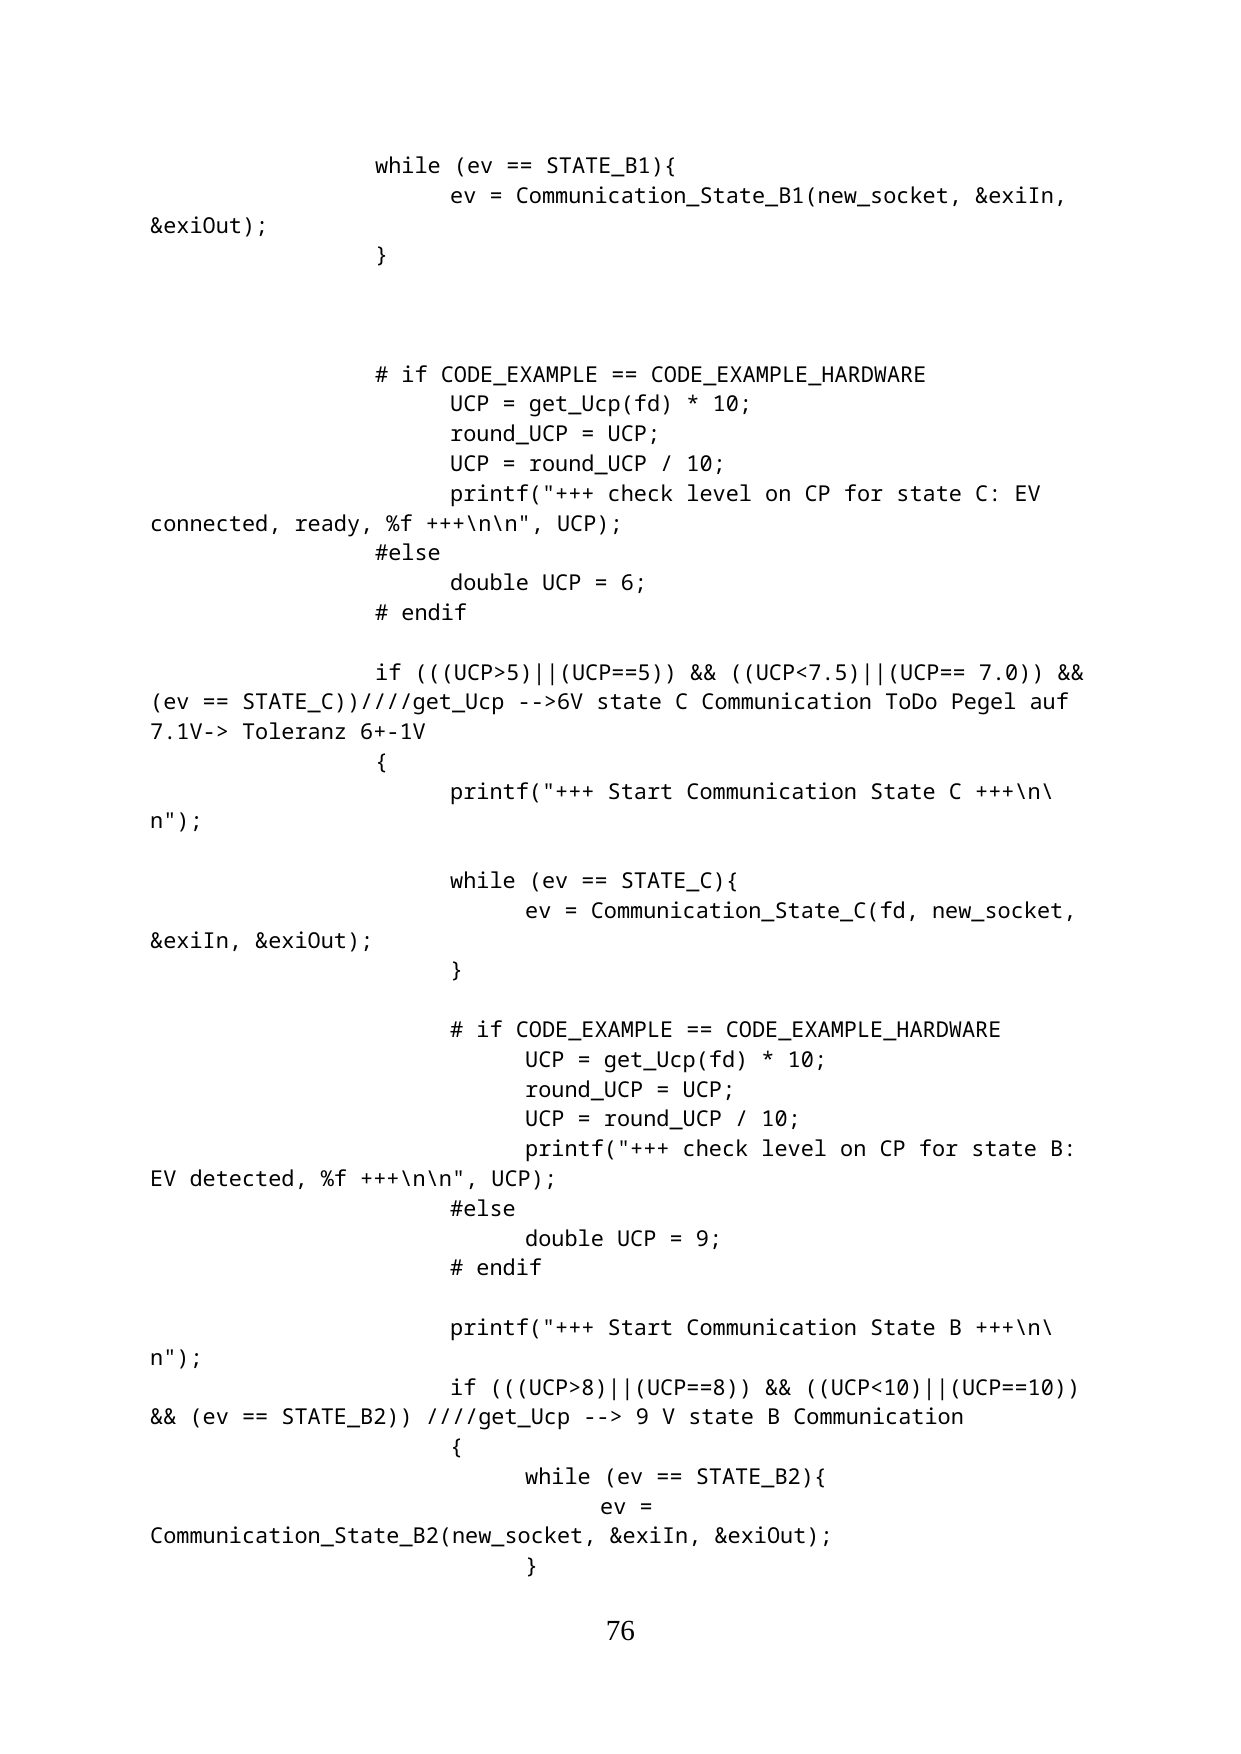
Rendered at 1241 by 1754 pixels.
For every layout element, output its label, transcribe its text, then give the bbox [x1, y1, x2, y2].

text ev = Communication_State_C(fd, new_socket, &exiIn, &exiOut); [150, 895, 1090, 954]
text #else [150, 537, 1090, 567]
text while (ev == STATE_B1){ [150, 150, 1090, 180]
text UCP = get_Ucp(fd) * 10; [150, 388, 1090, 418]
text } [150, 1550, 1090, 1580]
text while (ev == STATE_B2){ [150, 1461, 1090, 1491]
text { [150, 746, 1090, 776]
text UCP = get_Ucp(fd) * 10; [150, 1044, 1090, 1073]
text # endif [150, 597, 1090, 627]
text printf("+++ check level on CP for state C: EV connected, ready, %f +++\n\n", UCP); [150, 478, 1090, 537]
text #else [150, 1193, 1090, 1222]
text { [150, 1431, 1090, 1461]
text } [150, 954, 1090, 984]
text ev = Communication_State_B2(new_socket, &exiIn, &exiOut); [150, 1491, 1090, 1550]
text # if CODE_EXAMPLE == CODE_EXAMPLE_HARDWARE [150, 1014, 1090, 1044]
text round_UCP = UCP; [150, 1073, 1090, 1103]
text if (((UCP>5)||(UCP==5)) && ((UCP<7.5)||(UCP== 7.0)) && (ev == STATE_C))////get_Ucp -->6V state C Communication ToDo Pegel auf 7.1V-> Toleranz 6+-1V [150, 656, 1090, 746]
text double UCP = 9; [150, 1222, 1090, 1252]
text ev = Communication_State_B1(new_socket, &exiIn, &exiOut); [150, 180, 1090, 239]
text UCP = round_UCP / 10; [150, 1103, 1090, 1133]
text printf("+++ Start Communication State C +++\n\n"); [150, 776, 1090, 835]
text printf("+++ Start Communication State B +++\n\n"); [150, 1312, 1090, 1371]
text if (((UCP>8)||(UCP==8)) && ((UCP<10)||(UCP==10)) && (ev == STATE_B2)) ////get_Ucp --> 9 V state B Communication [150, 1371, 1090, 1431]
text round_UCP = UCP; [150, 418, 1090, 448]
text # endif [150, 1252, 1090, 1282]
text printf("+++ check level on CP for state B: EV detected, %f +++\n\n", UCP); [150, 1133, 1090, 1193]
text UCP = round_UCP / 10; [150, 448, 1090, 478]
text } [150, 239, 1090, 269]
text while (ev == STATE_C){ [150, 865, 1090, 895]
text # if CODE_EXAMPLE == CODE_EXAMPLE_HARDWARE [150, 358, 1090, 388]
text double UCP = 6; [150, 567, 1090, 597]
